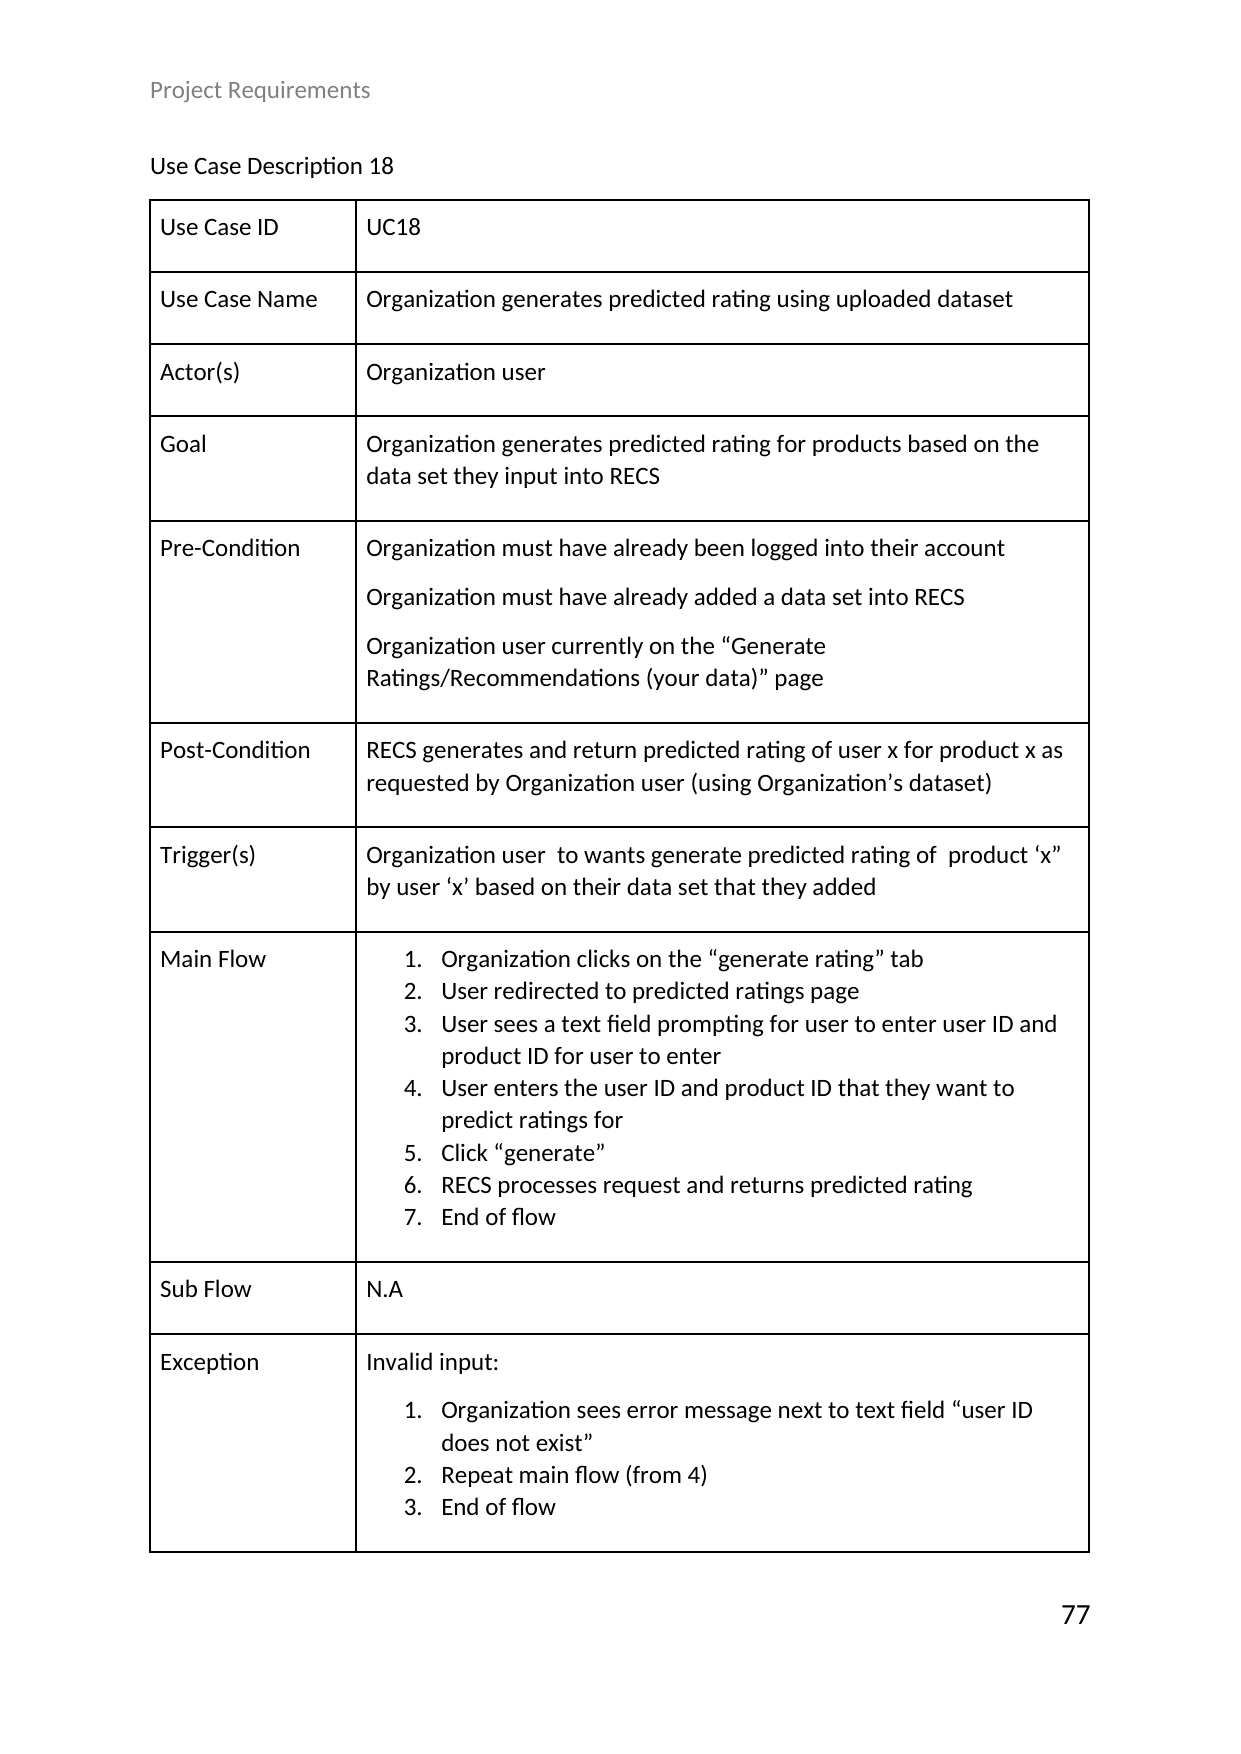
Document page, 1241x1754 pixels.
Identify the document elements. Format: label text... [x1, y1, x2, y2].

table_cell Pre-Condition [151, 522, 355, 722]
table_cell RECS generates and return predicted rating of user x for product x as requested by Organization user (using Organization’s dataset) [357, 724, 1088, 826]
text Use Case Description 18 [150, 150, 1090, 181]
table_cell Actor(s) [151, 345, 355, 415]
table_cell Sub Flow [151, 1263, 355, 1333]
table_cell Post-Condition [151, 724, 355, 826]
table_cell Organization clicks on the “generate rating” tab User redirected to predicted ratings page User sees a text field prompting for user to enter user ID and product ID for user to enter User enters the user ID and product ID that they want to predict ratings for Click “generate” RECS processes request and returns predicted rating End of flow [357, 933, 1088, 1261]
table_cell Organization generates predicted rating for products based on the data set they input into RECS [357, 417, 1088, 519]
table_cell Organization generates predicted rating using uploaded dataset [357, 273, 1088, 343]
table_cell Trigger(s) [151, 828, 355, 931]
table_header Use Case ID [151, 201, 355, 271]
table_cell Main Flow [151, 933, 355, 1261]
table_cell Organization must have already been logged into their account Organization must have already added a data set into RECS Organization user currently on the “Generate Ratings/Recommendations (your data)” page [357, 522, 1088, 722]
table_cell Use Case Name [151, 273, 355, 343]
table_cell Organization user [357, 345, 1088, 415]
table_cell Organization user to wants generate predicted rating of product ‘x” by user ‘x’ based on their data set that they added [357, 828, 1088, 931]
table_cell Exception [151, 1335, 355, 1551]
table_header UC18 [357, 201, 1088, 271]
table_cell Goal [151, 417, 355, 519]
table_cell Invalid input: Organization sees error message next to text field “user ID does not exist” Repeat main flow (from 4) End of flow [357, 1335, 1088, 1551]
table_cell N.A [357, 1263, 1088, 1333]
